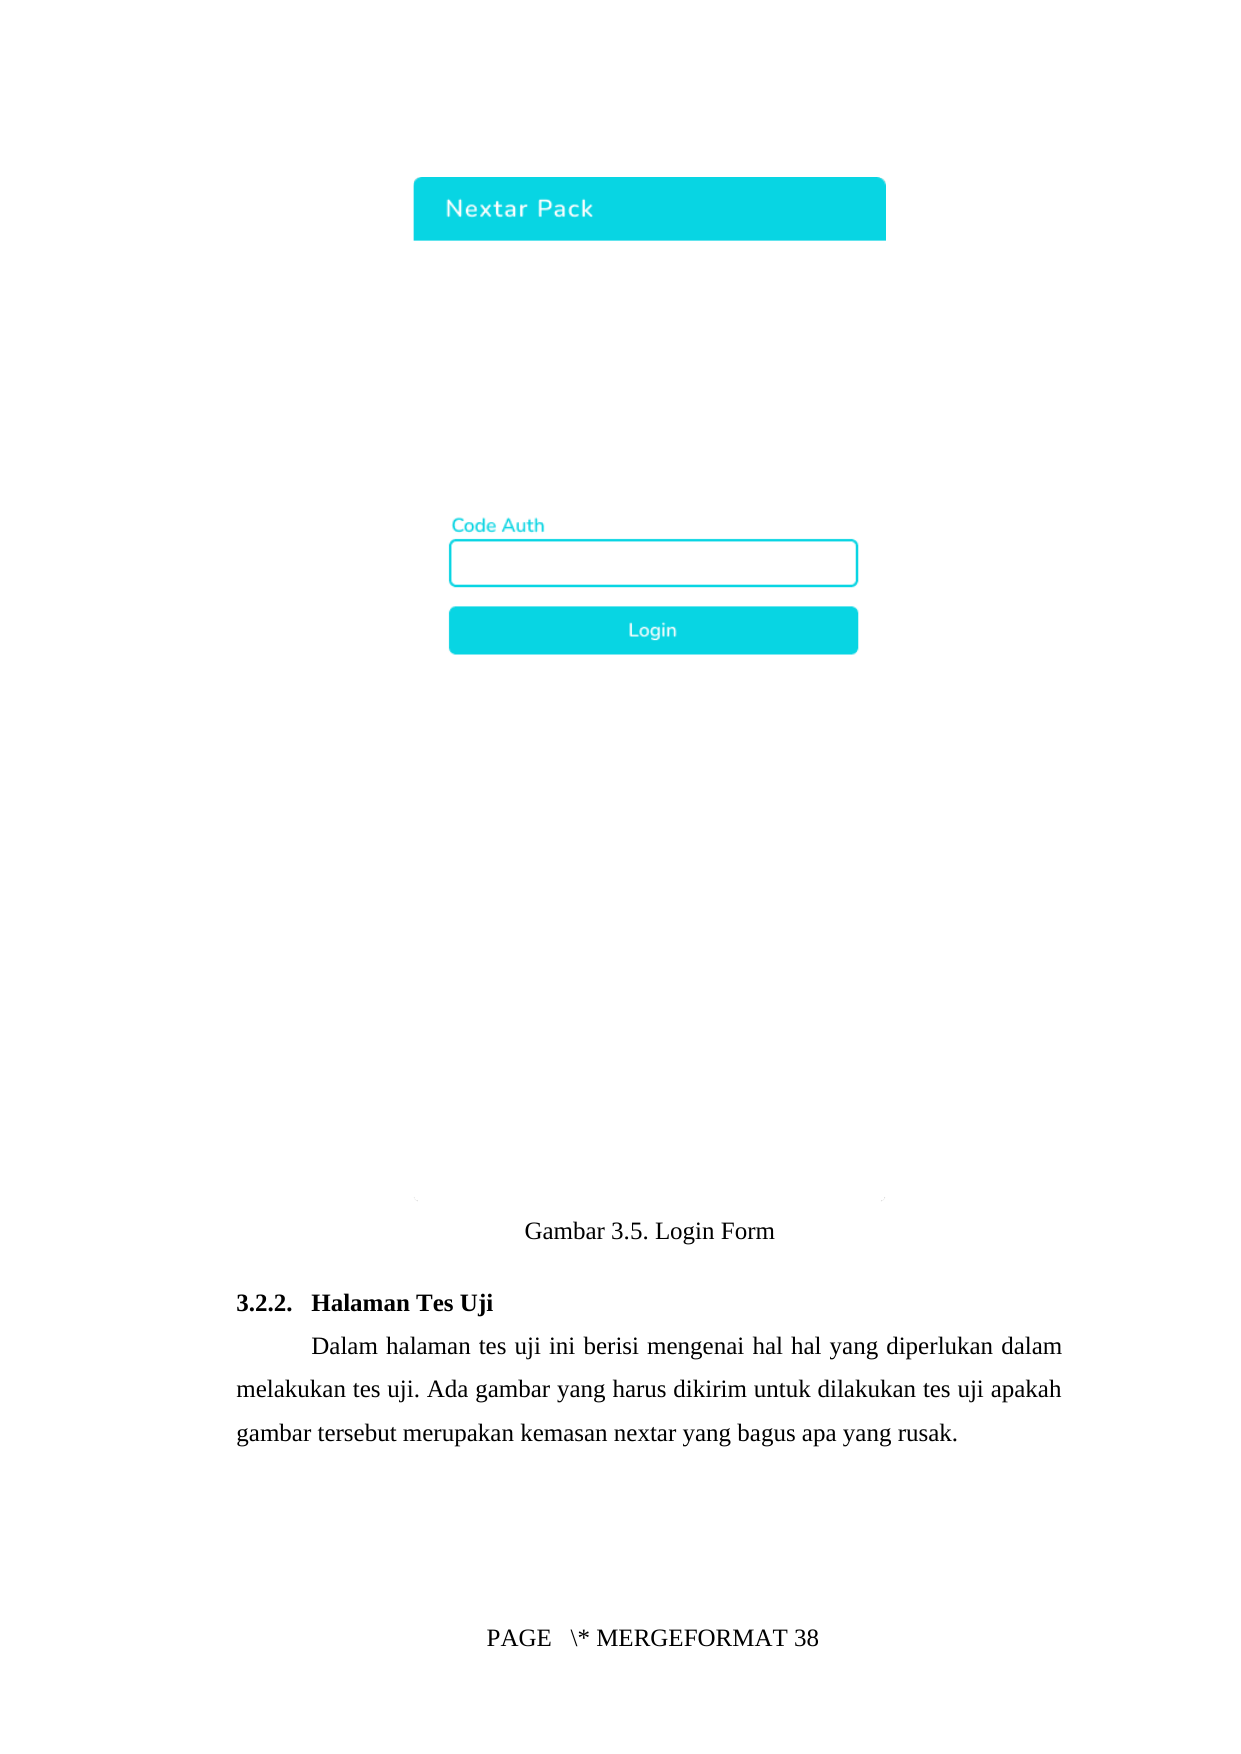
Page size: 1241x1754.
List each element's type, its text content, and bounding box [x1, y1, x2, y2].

picture [413, 177, 886, 1202]
text Gambar 3.5. Login Form [236, 1216, 1063, 1245]
text Dalam halaman tes uji ini berisi mengenai hal hal yang diperlukan dalam melakukan tes uji. Ada gambar yang harus dikirim untuk dilakukan tes uji apakah gambar tersebut merupakan kemasan nextar yang bagus apa yang rusak. [236, 1331, 1063, 1446]
subtitle Halaman Tes Uji [236, 1288, 1063, 1317]
